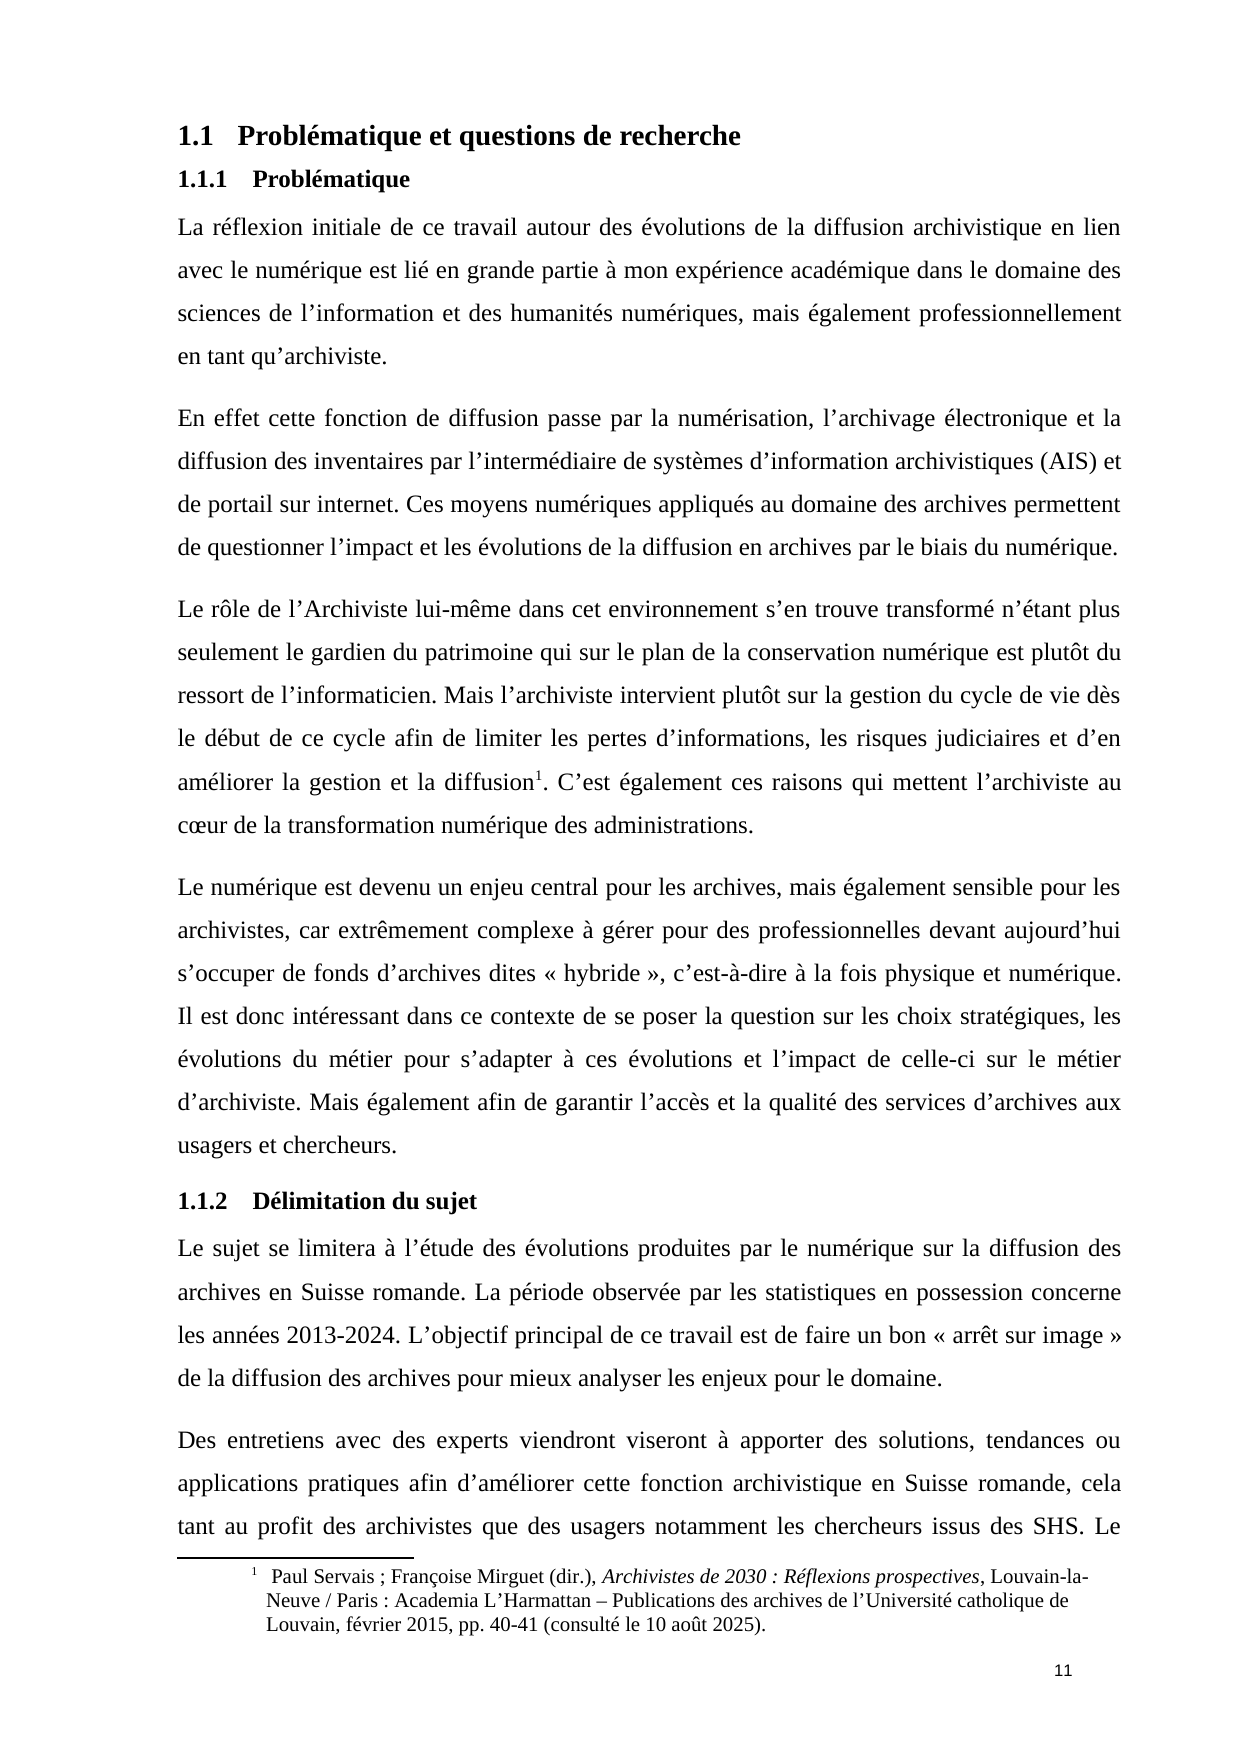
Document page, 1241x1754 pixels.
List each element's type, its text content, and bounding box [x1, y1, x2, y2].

text Le numérique est devenu un enjeu central pour les archives, mais également sensible pour les archivistes, car extrêmement complexe à gérer pour des professionnelles devant aujourd’hui s’occuper de fonds d’archives dites « hybride », c’est-à-dire à la fois physique et numérique. Il est donc intéressant dans ce contexte de se poser la question sur les choix stratégiques, les évolutions du métier pour s’adapter à ces évolutions et l’impact de celle-ci sur le métier d’archiviste. Mais également afin de garantir l’accès et la qualité des services d’archives aux usagers et chercheurs. [177, 872, 1122, 1159]
text Le rôle de l’Archiviste lui-même dans cet environnement s’en trouve transformé n’étant plus seulement le gardien du patrimoine qui sur le plan de la conservation numérique est plutôt du ressort de l’informaticien. Mais l’archiviste intervient plutôt sur la gestion du cycle de vie dès le début de ce cycle afin de limiter les pertes d’informations, les risques judiciaires et d’en améliorer la gestion et la diffusion. C’est également ces raisons qui mettent l’archiviste au cœur de la transformation numérique des administrations. [177, 594, 1122, 838]
subtitle Délimitation du sujet [177, 1186, 1122, 1215]
text La réflexion initiale de ce travail autour des évolutions de la diffusion archivistique en lien avec le numérique est lié en grande partie à mon expérience académique dans le domaine des sciences de l’information et des humanités numériques, mais également professionnellement en tant qu’archiviste. [177, 212, 1122, 370]
subtitle Problématique [177, 164, 1122, 193]
text Le sujet se limitera à l’étude des évolutions produites par le numérique sur la diffusion des archives en Suisse romande. La période observée par les statistiques en possession concerne les années 2013-2024. L’objectif principal de ce travail est de faire un bon « arrêt sur image » de la diffusion des archives pour mieux analyser les enjeux pour le domaine. [177, 1233, 1122, 1392]
text En effet cette fonction de diffusion passe par la numérisation, l’archivage électronique et la diffusion des inventaires par l’intermédiaire de systèmes d’information archivistiques (AIS) et de portail sur internet. Ces moyens numériques appliqués au domaine des archives permettent de questionner l’impact et les évolutions de la diffusion en archives par le biais du numérique. [177, 403, 1122, 561]
subtitle Problématique et questions de recherche [177, 118, 1122, 152]
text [177, 1425, 1122, 1540]
